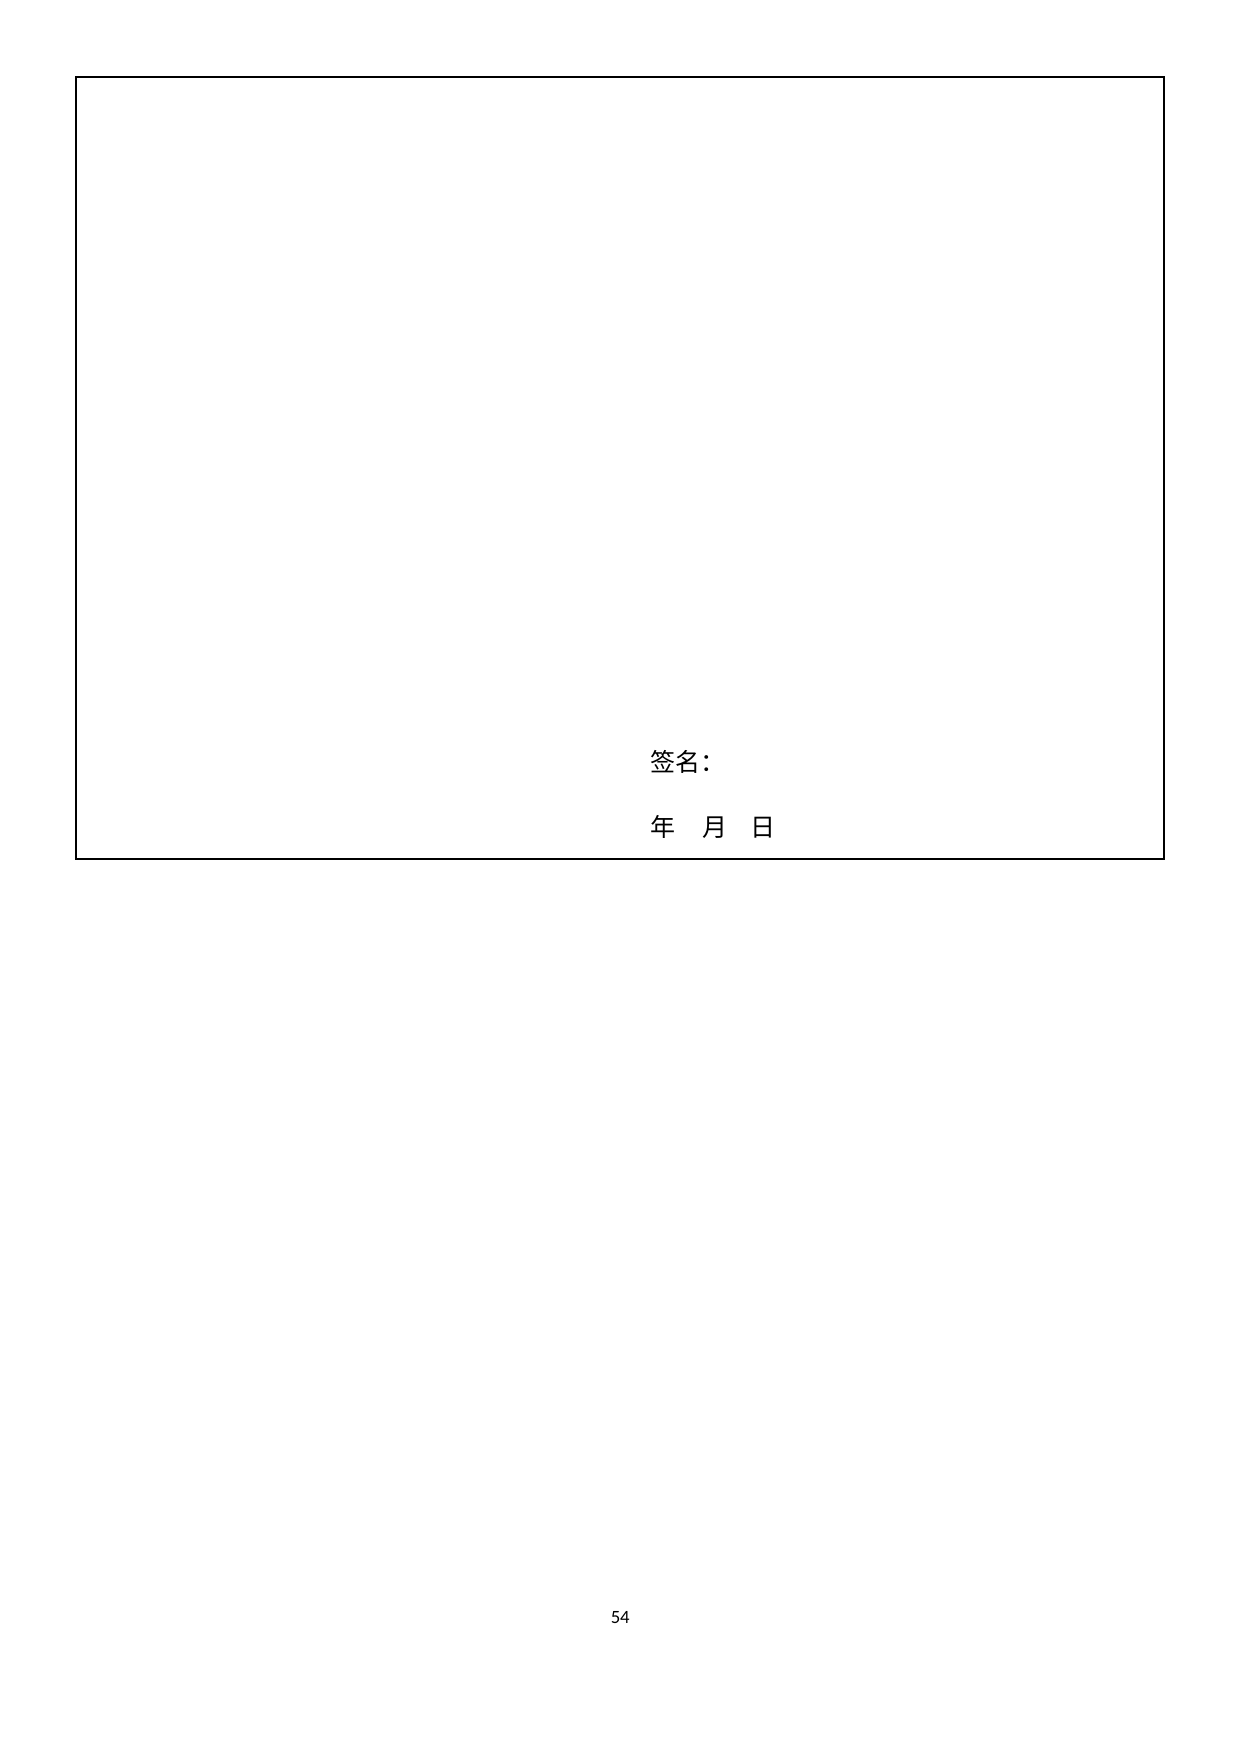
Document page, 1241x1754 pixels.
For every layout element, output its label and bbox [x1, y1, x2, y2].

table_cell [77, 78, 1163, 858]
